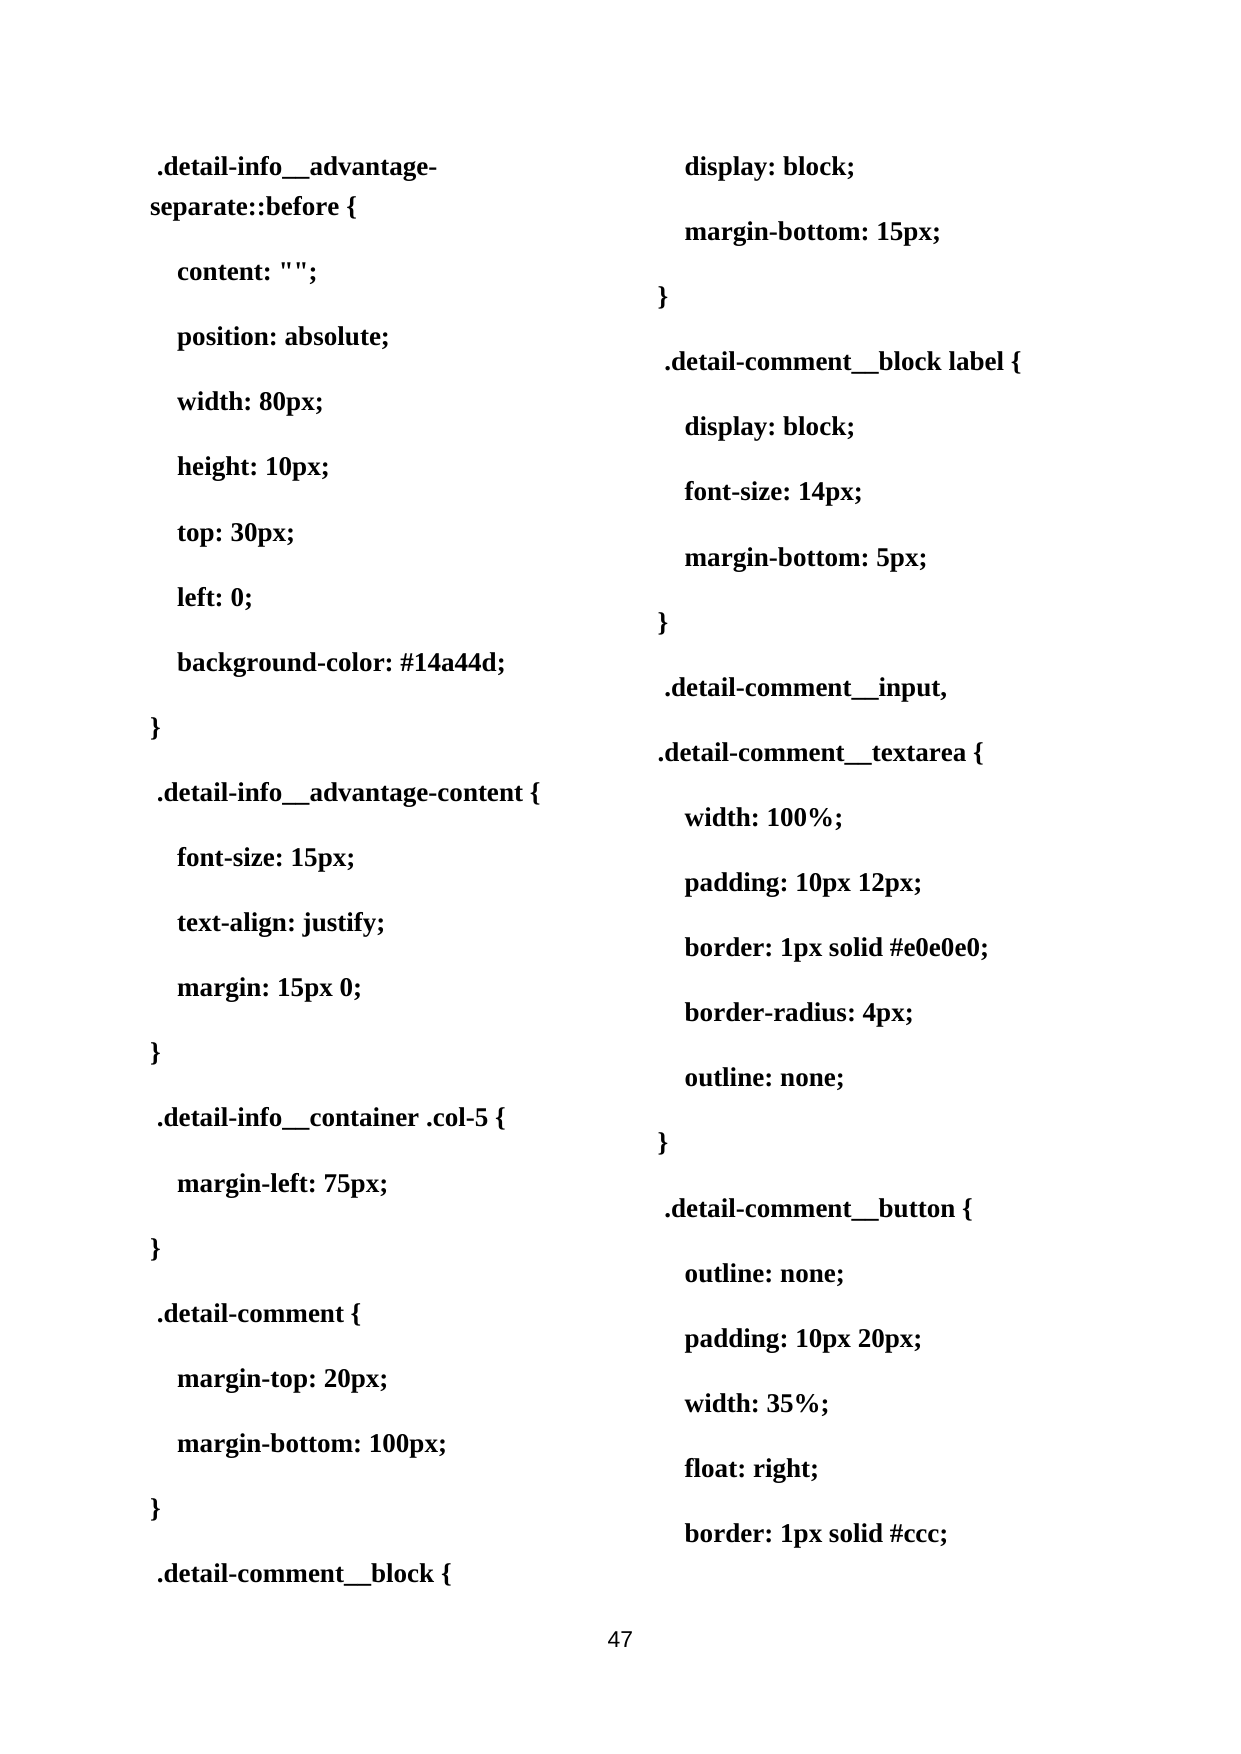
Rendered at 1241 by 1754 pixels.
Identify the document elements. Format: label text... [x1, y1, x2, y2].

text width: 35%; [657, 1387, 1090, 1418]
text display: block; [657, 150, 1090, 181]
text } [150, 1036, 582, 1068]
text outline: none; [657, 1257, 1090, 1288]
text text-align: justify; [150, 906, 582, 937]
text .detail-comment__input, [657, 671, 1090, 702]
text width: 100%; [657, 801, 1090, 832]
text margin-bottom: 100px; [150, 1427, 582, 1458]
text } [150, 1492, 582, 1523]
text } [150, 711, 582, 742]
text font-size: 14px; [657, 476, 1090, 507]
text content: ""; [150, 255, 582, 286]
text } [657, 1127, 1090, 1158]
text border-radius: 4px; [657, 996, 1090, 1027]
text float: right; [657, 1452, 1090, 1483]
text } [657, 606, 1090, 637]
text .detail-comment { [150, 1297, 582, 1328]
text .detail-info__advantage-separate::before { [150, 150, 582, 221]
text position: absolute; [150, 320, 582, 351]
text padding: 10px 20px; [657, 1322, 1090, 1353]
text outline: none; [657, 1061, 1090, 1093]
text .detail-info__container .col-5 { [150, 1102, 582, 1133]
text border: 1px solid #e0e0e0; [657, 931, 1090, 962]
text padding: 10px 12px; [657, 866, 1090, 897]
text .detail-comment__textarea { [657, 736, 1090, 767]
text .detail-comment__block label { [657, 345, 1090, 376]
text .detail-info__advantage-content { [150, 776, 582, 807]
text display: block; [657, 410, 1090, 442]
text left: 0; [150, 581, 582, 612]
text background-color: #14a44d; [150, 646, 582, 677]
text border: 1px solid #ccc; [657, 1517, 1090, 1548]
text margin-bottom: 15px; [657, 215, 1090, 246]
text width: 80px; [150, 385, 582, 417]
text .detail-comment__block { [150, 1557, 582, 1588]
text .detail-comment__button { [657, 1192, 1090, 1223]
text margin: 15px 0; [150, 971, 582, 1002]
text } [150, 1232, 582, 1263]
text top: 30px; [150, 516, 582, 547]
text margin-left: 75px; [150, 1167, 582, 1198]
text margin-bottom: 5px; [657, 541, 1090, 572]
text } [657, 280, 1090, 311]
text margin-top: 20px; [150, 1362, 582, 1393]
text font-size: 15px; [150, 841, 582, 872]
text height: 10px; [150, 451, 582, 482]
